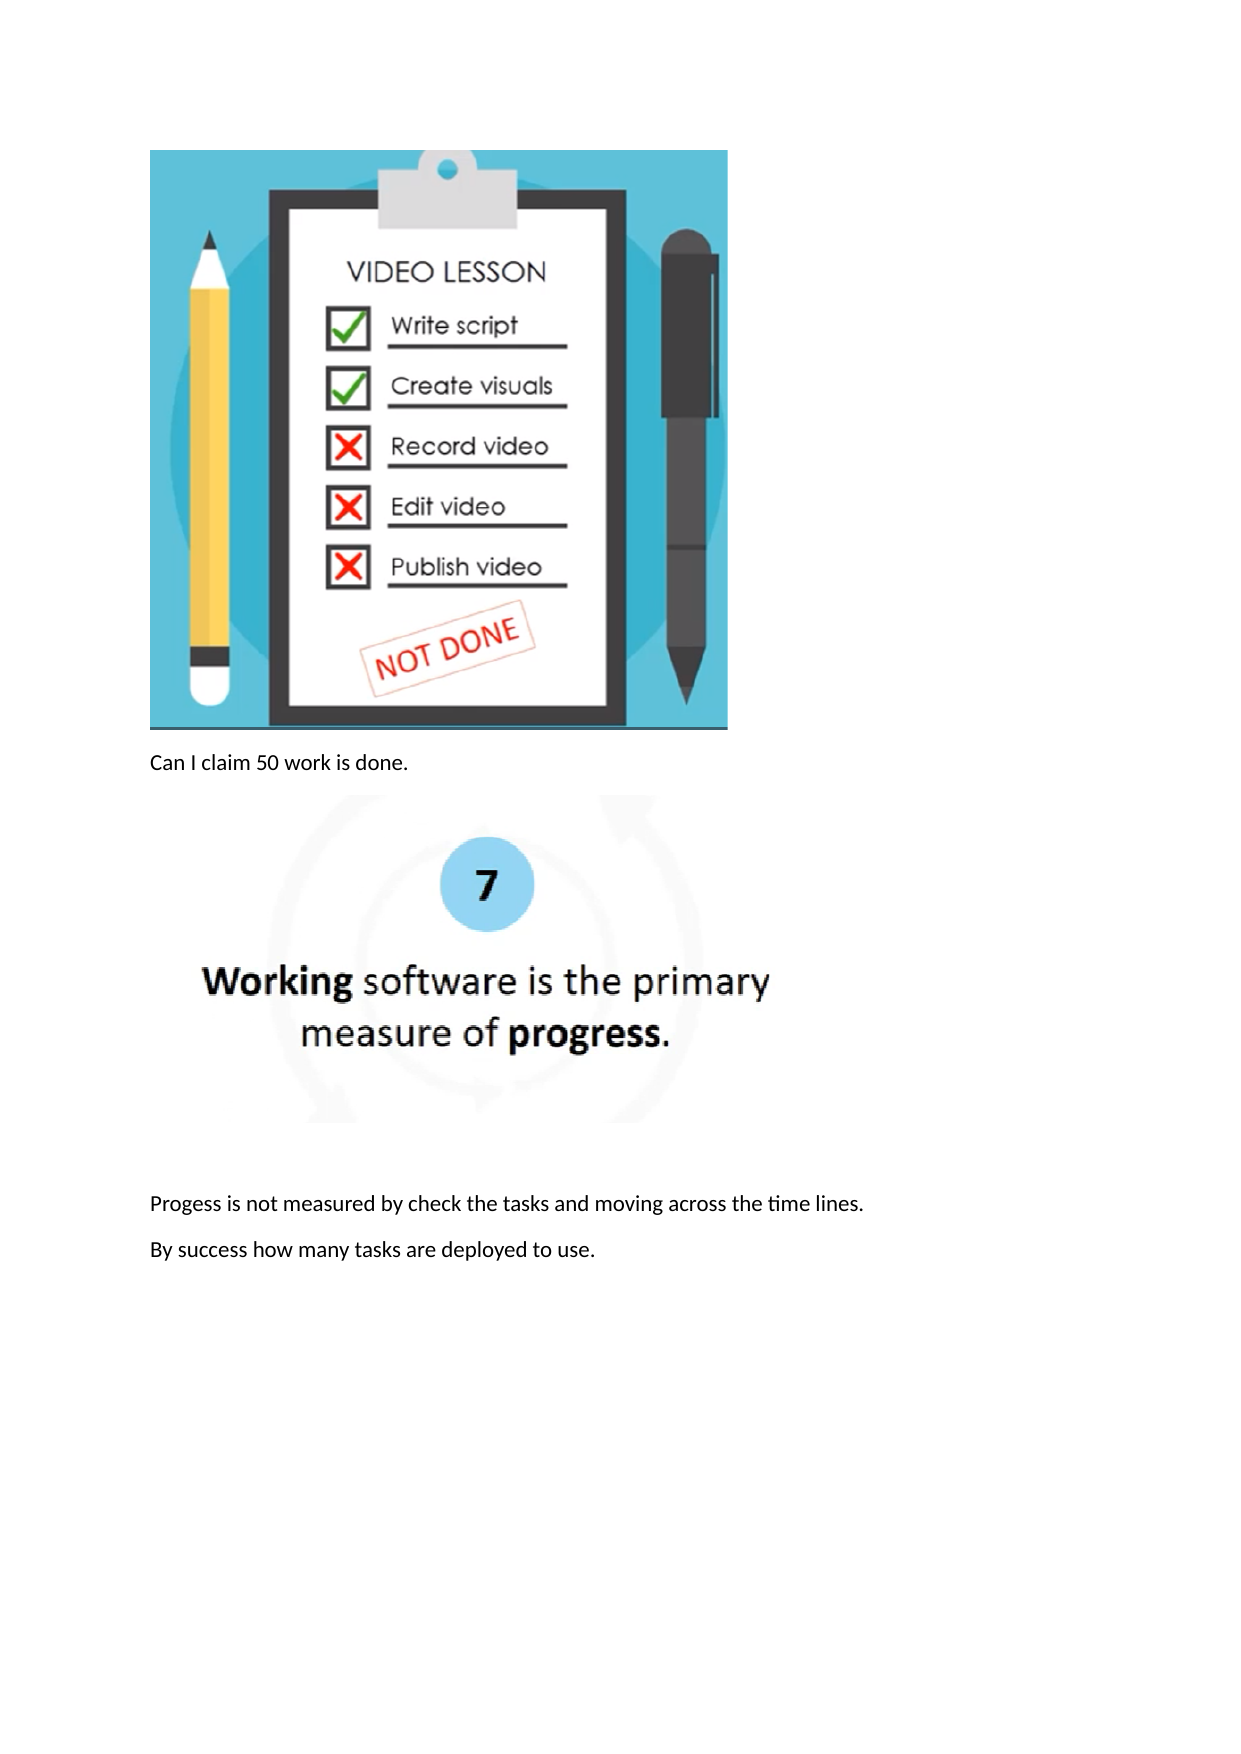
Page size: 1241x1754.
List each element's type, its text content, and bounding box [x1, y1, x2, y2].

text Progess is not measured by check the tasks and moving across the time lines. [150, 1189, 1090, 1217]
picture [150, 150, 728, 730]
text Can I claim 50 work is done. [150, 748, 1090, 776]
picture [150, 795, 802, 1123]
text By success how many tasks are deployed to use. [150, 1236, 1090, 1263]
